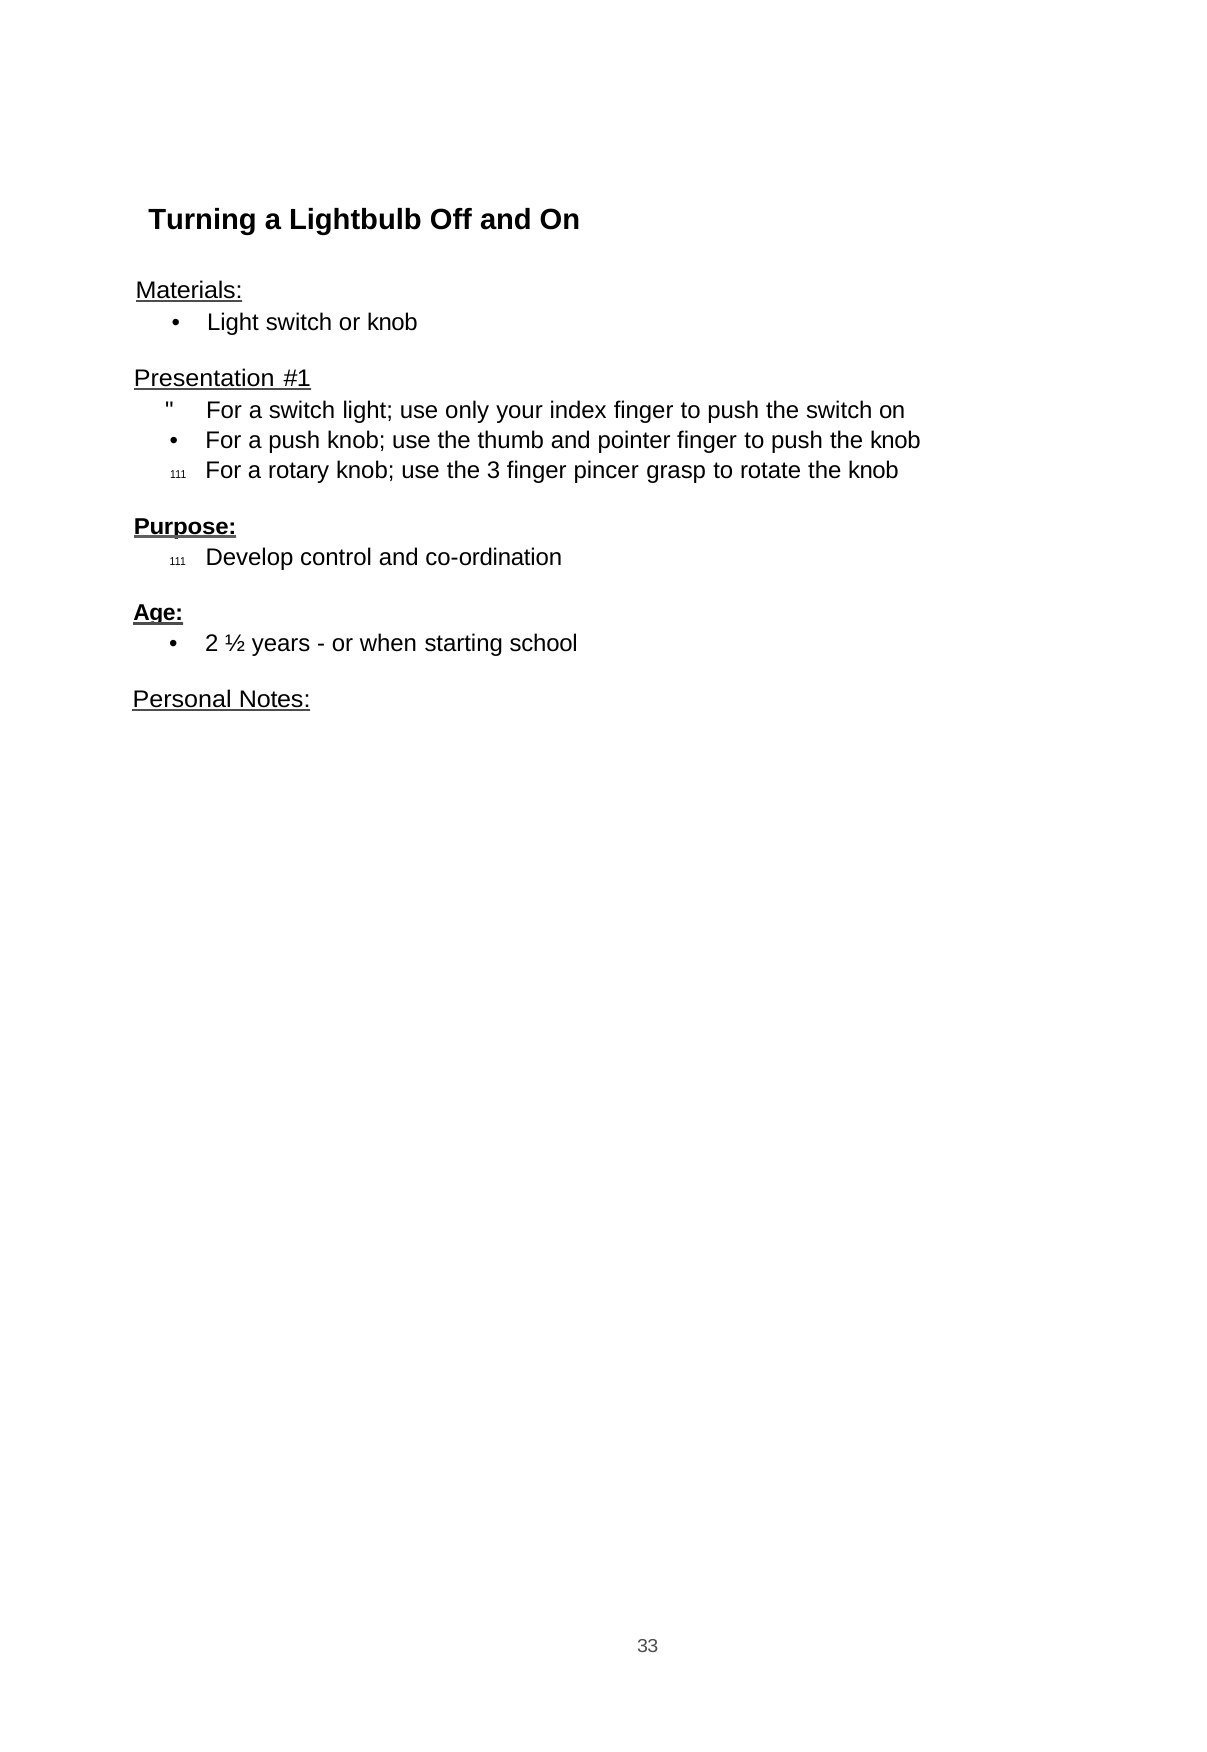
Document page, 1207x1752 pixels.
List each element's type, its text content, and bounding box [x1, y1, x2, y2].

text Age: [133, 599, 1037, 626]
text " For a switch light; use only your index finger to push the switch on [165, 396, 1037, 423]
list Light switch or knob [171, 307, 1037, 335]
text 111 Develop control and co-ordination [169, 543, 1037, 570]
text Personal Notes: [132, 685, 1037, 713]
text Materials: [135, 276, 1037, 303]
text Purpose: [133, 513, 1037, 539]
text 111 For a rotary knob; use the 3 finger pincer grasp to rotate the knob [170, 456, 1037, 484]
text Turning a Lightbulb Off and On [138, 202, 1037, 236]
list For a push knob; use the thumb and pointer finger to push the knob [169, 426, 1037, 454]
text Presentation #1 [134, 364, 1037, 392]
list 2 ½ years - or when starting school [169, 629, 1037, 657]
